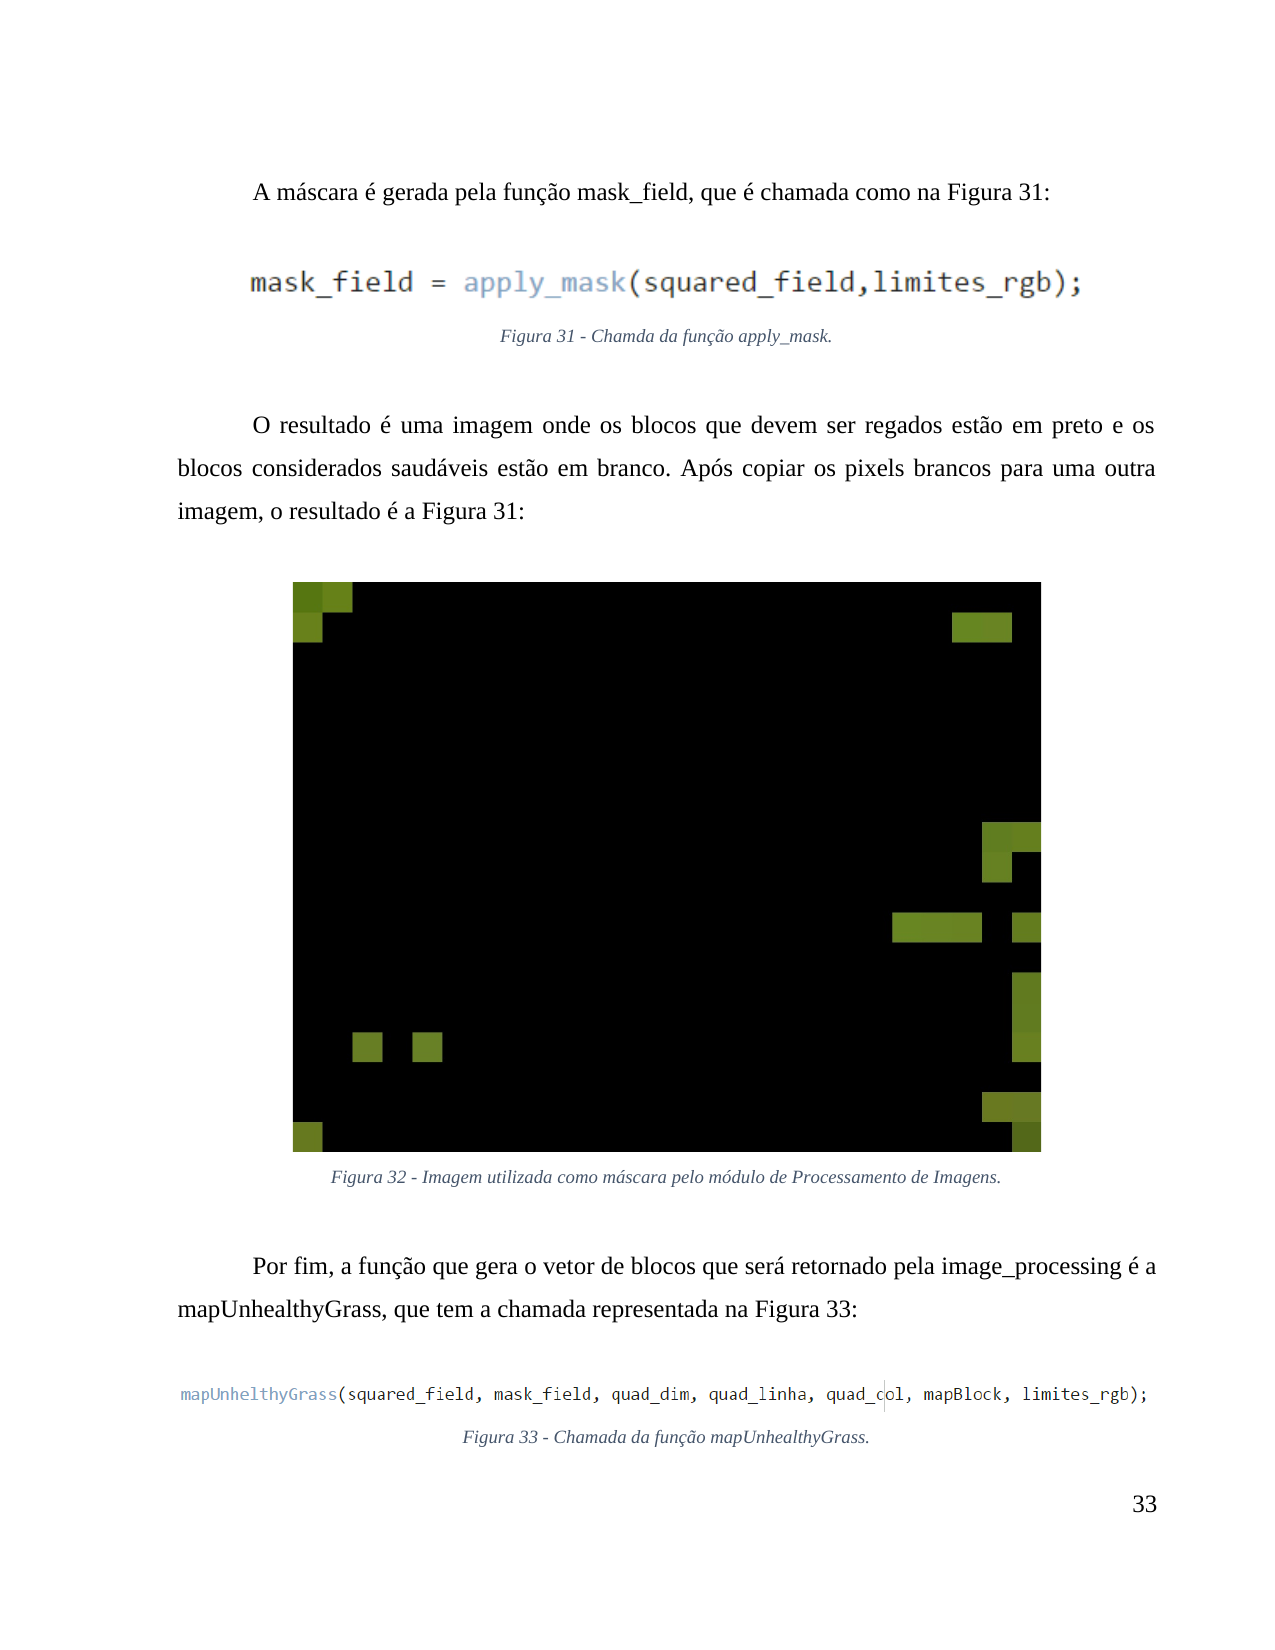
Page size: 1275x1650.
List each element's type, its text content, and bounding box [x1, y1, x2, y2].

text Figura 32 - Imagem utilizada como máscara pelo módulo de Processamento de Imagens. [177, 1166, 1157, 1187]
text Figura 31 - Chamda da função apply_mask. [177, 325, 1157, 346]
text Por fim, a função que gera o vetor de blocos que será retornado pela image_processing é a mapUnhealthyGrass, que tem a chamada representada na Figura 33: [177, 1251, 1157, 1323]
picture [246, 263, 1089, 311]
text A máscara é gerada pela função mask_field, que é chamada como na Figura 31: [177, 177, 1157, 206]
text O resultado é uma imagem onde os blocos que devem ser regados estão em preto e os blocos considerados saudáveis estão em branco. Após copiar os pixels brancos para uma outra imagem, o resultado é a Figura 31: [177, 410, 1157, 525]
picture [292, 582, 1042, 1152]
picture [177, 1380, 1157, 1412]
text Figura 33 - Chamada da função mapUnhealthyGrass. [177, 1426, 1157, 1447]
